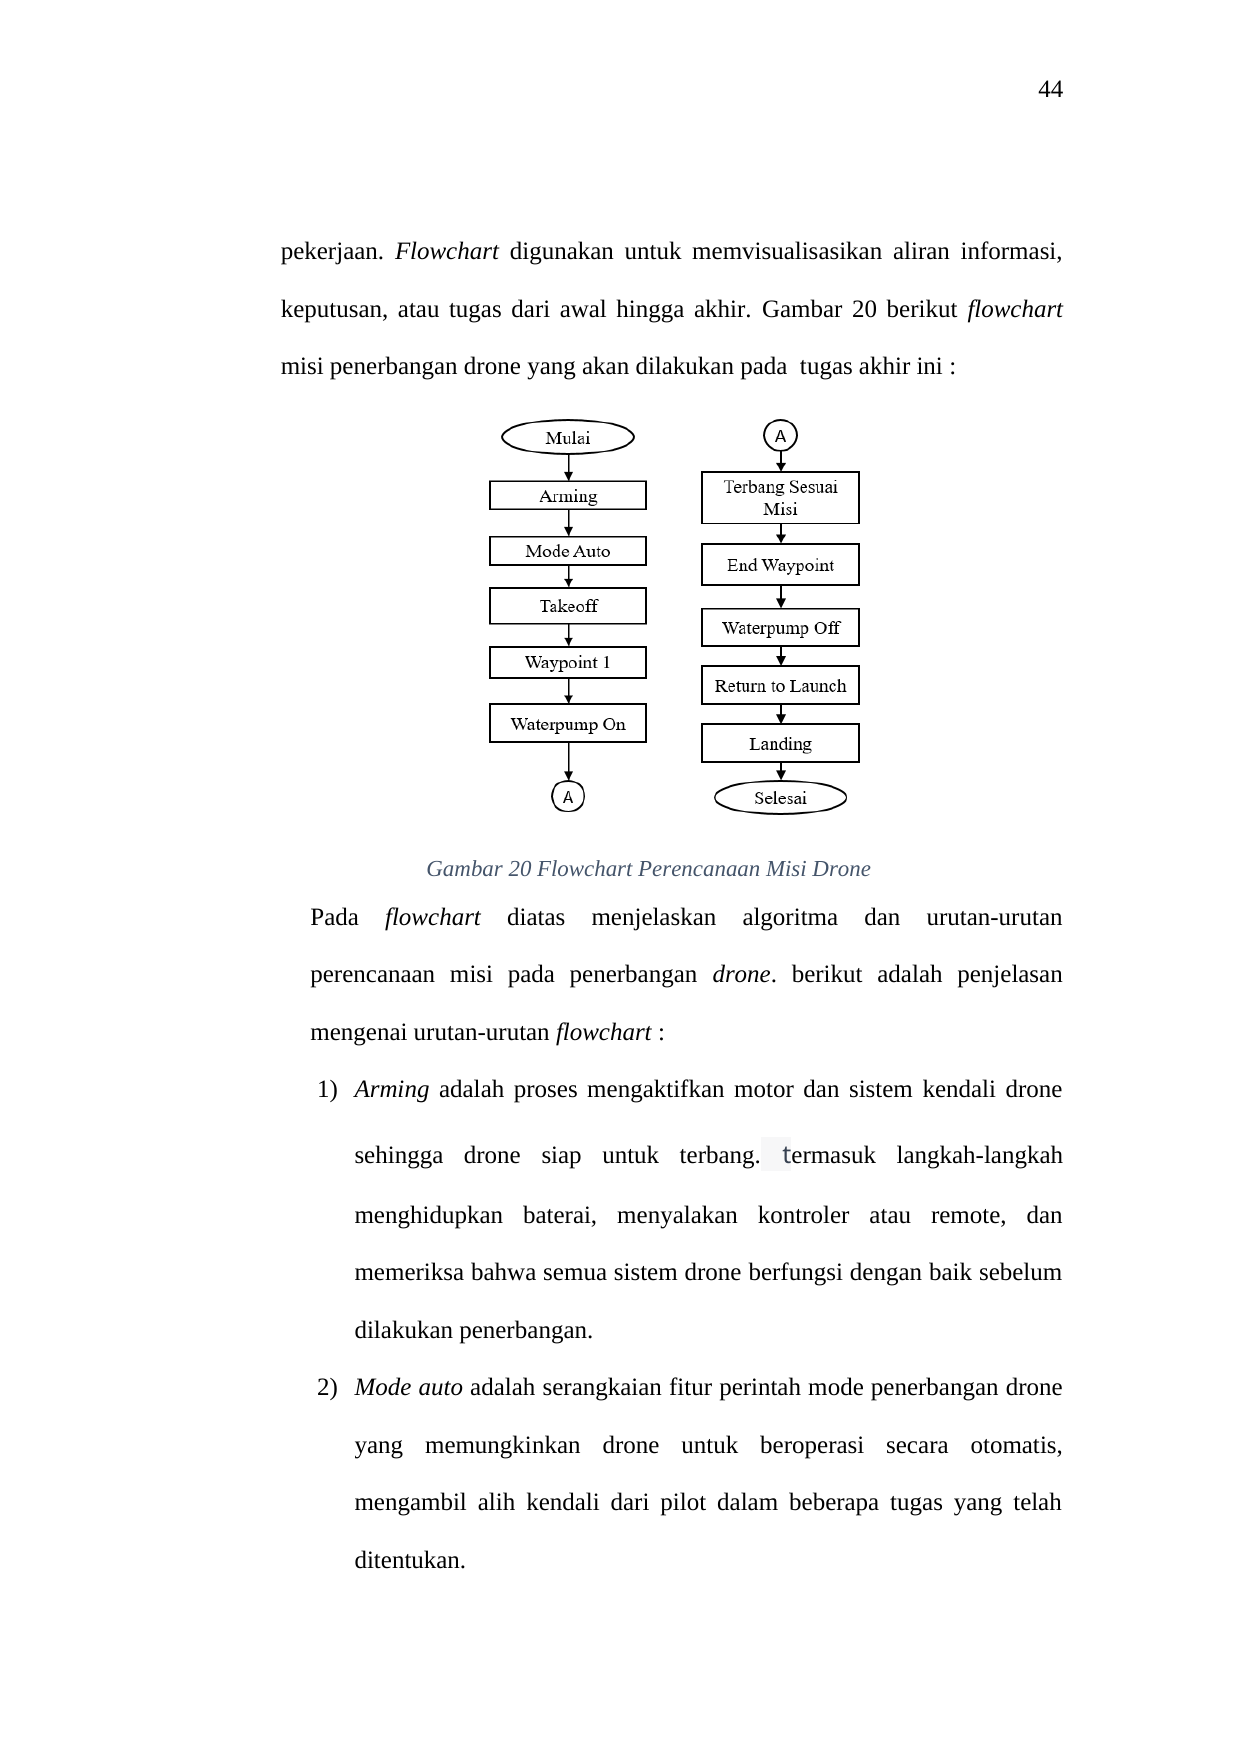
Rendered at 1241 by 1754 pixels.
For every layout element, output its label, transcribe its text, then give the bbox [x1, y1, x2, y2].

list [281, 236, 1063, 380]
list Mode auto adalah serangkaian fitur perintah mode penerbangan drone yang memungkinkan drone untuk beroperasi secara otomatis, mengambil alih kendali dari pilot dalam beberapa tugas yang telah ditentukan. [317, 1372, 1063, 1574]
list Pada flowchart diatas menjelaskan algoritma dan urutan-urutan perencanaan misi pada penerbangan drone. berikut adalah penjelasan mengenai urutan-urutan flowchart : [310, 902, 1063, 1046]
list Arming adalah proses mengaktifkan motor dan sistem kendali drone sehingga drone siap untuk terbang. termasuk langkah-langkah menghidupkan baterai, menyalakan kontroler atau remote, dan memeriksa bahwa semua sistem drone berfungsi dengan baik sebelum dilakukan penerbangan. [317, 1074, 1063, 1344]
text Gambar 20 Flowchart Perencanaan Misi Drone [236, 855, 1063, 881]
picture [467, 408, 876, 826]
